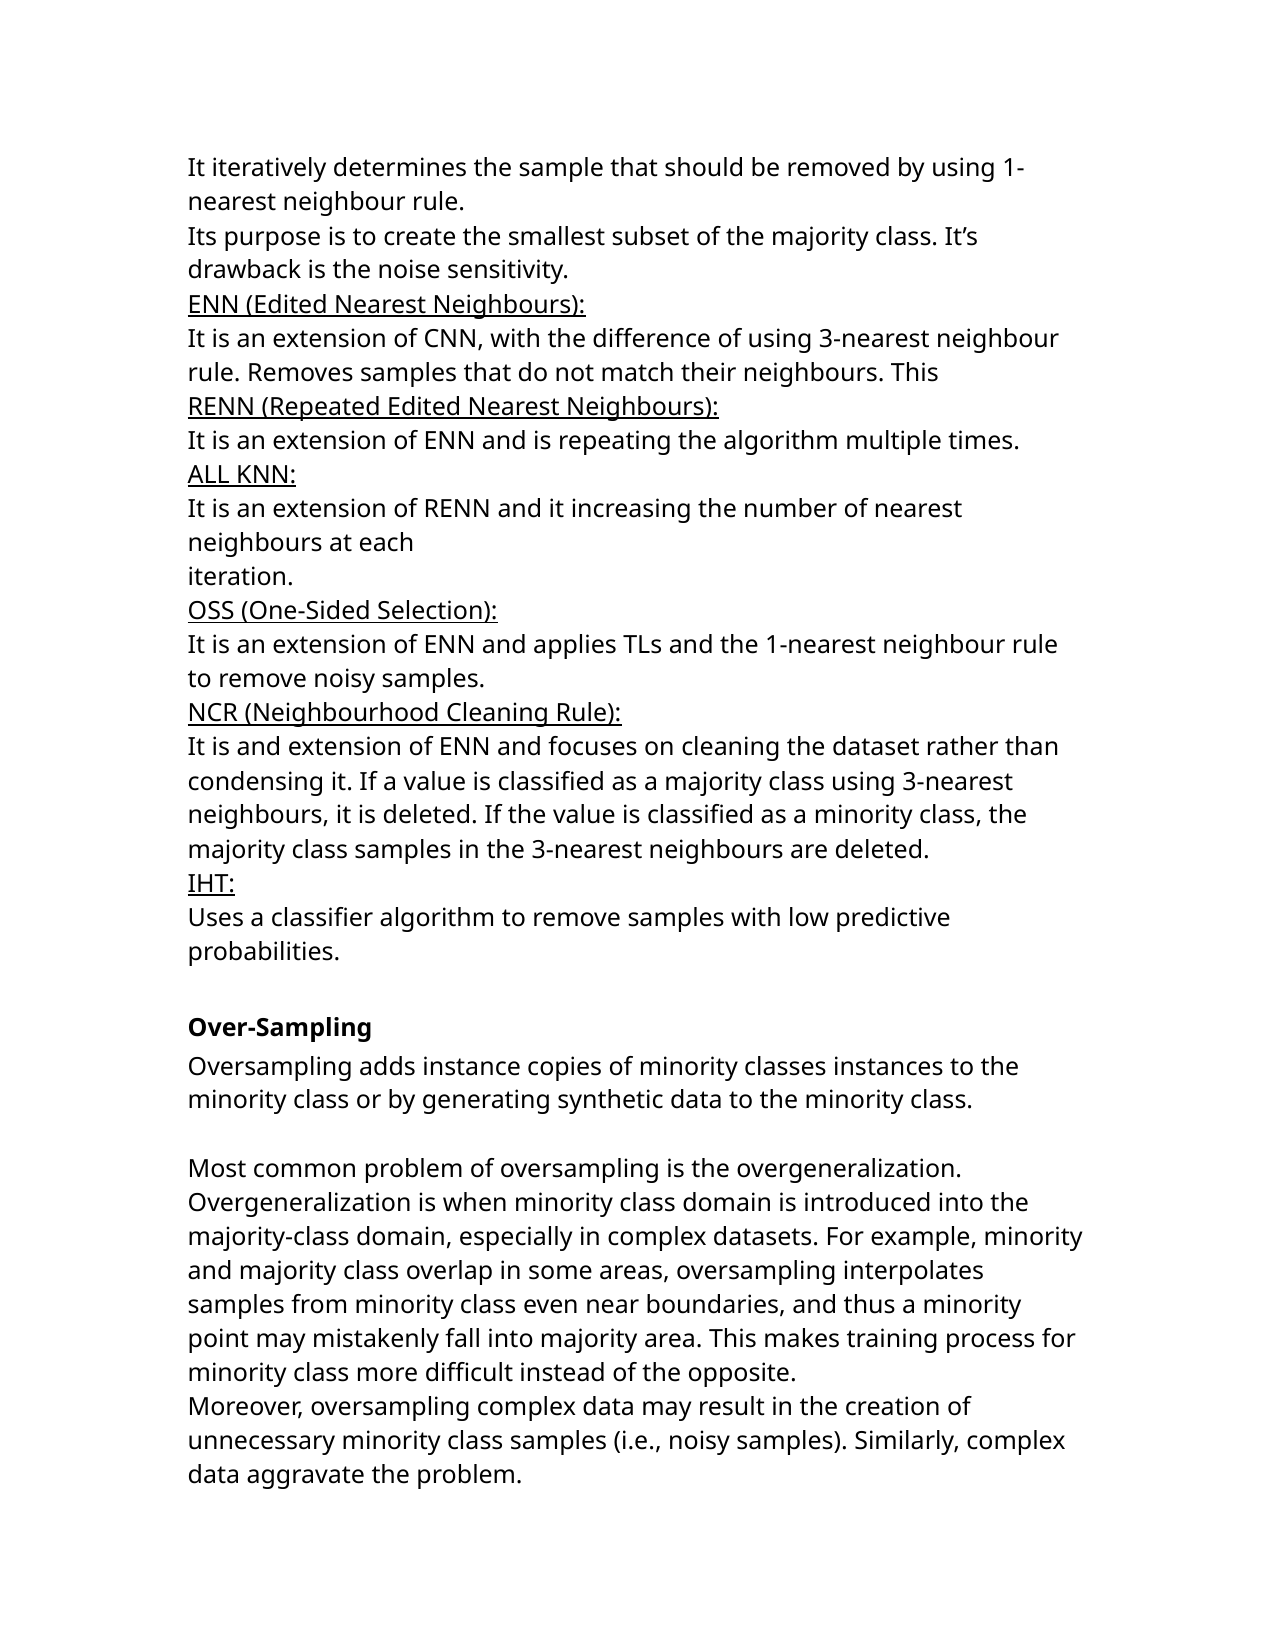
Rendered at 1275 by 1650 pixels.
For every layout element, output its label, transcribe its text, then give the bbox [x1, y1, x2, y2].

text It is an extension of RENN and it increasing the number of nearest neighbours at each [187, 491, 1087, 559]
text It is an extension of CNN, with the difference of using 3-nearest neighbour rule. Removes samples that do not match their neighbours. This [187, 320, 1087, 388]
text ALL KNN: [187, 457, 1087, 491]
text iteration. [187, 559, 1087, 593]
text Oversampling adds instance copies of minority classes instances to the minority class or by generating synthetic data to the minority class. [187, 1048, 1087, 1116]
text Moreover, oversampling complex data may result in the creation of unnecessary minority class samples (i.e., noisy samples). Similarly, complex data aggravate the problem. [187, 1389, 1087, 1491]
text It is an extension of ENN and applies TLs and the 1-nearest neighbour rule to remove noisy samples. [187, 627, 1087, 695]
text NCR (Neighbourhood Cleaning Rule): [187, 695, 1087, 729]
text Most common problem of oversampling is the overgeneralization. Overgeneralization is when minority class domain is introduced into the majority-class domain, especially in complex datasets. For example, minority and majority class overlap in some areas, oversampling interpolates samples from minority class even near boundaries, and thus a minority point may mistakenly fall into majority area. This makes training process for minority class more difficult instead of the opposite. [187, 1150, 1087, 1389]
subtitle Over-Sampling [187, 1010, 1087, 1044]
text IHT: [187, 865, 1087, 899]
text It is an extension of ENN and is repeating the algorithm multiple times. [187, 422, 1087, 457]
text It iteratively determines the sample that should be removed by using 1-nearest neighbour rule. [187, 150, 1087, 218]
text Its purpose is to create the smallest subset of the majority class. It’s drawback is the noise sensitivity. [187, 218, 1087, 286]
text RENN (Repeated Edited Nearest Neighbours): [187, 388, 1087, 422]
text Uses a classifier algorithm to remove samples with low predictive probabilities. [187, 899, 1087, 967]
text OSS (One-Sided Selection): [187, 593, 1087, 627]
text It is and extension of ENN and focuses on cleaning the dataset rather than condensing it. If a value is classified as a majority class using 3-nearest neighbours, it is deleted. If the value is classified as a minority class, the majority class samples in the 3-nearest neighbours are deleted. [187, 729, 1087, 865]
text ENN (Edited Nearest Neighbours): [187, 286, 1087, 320]
